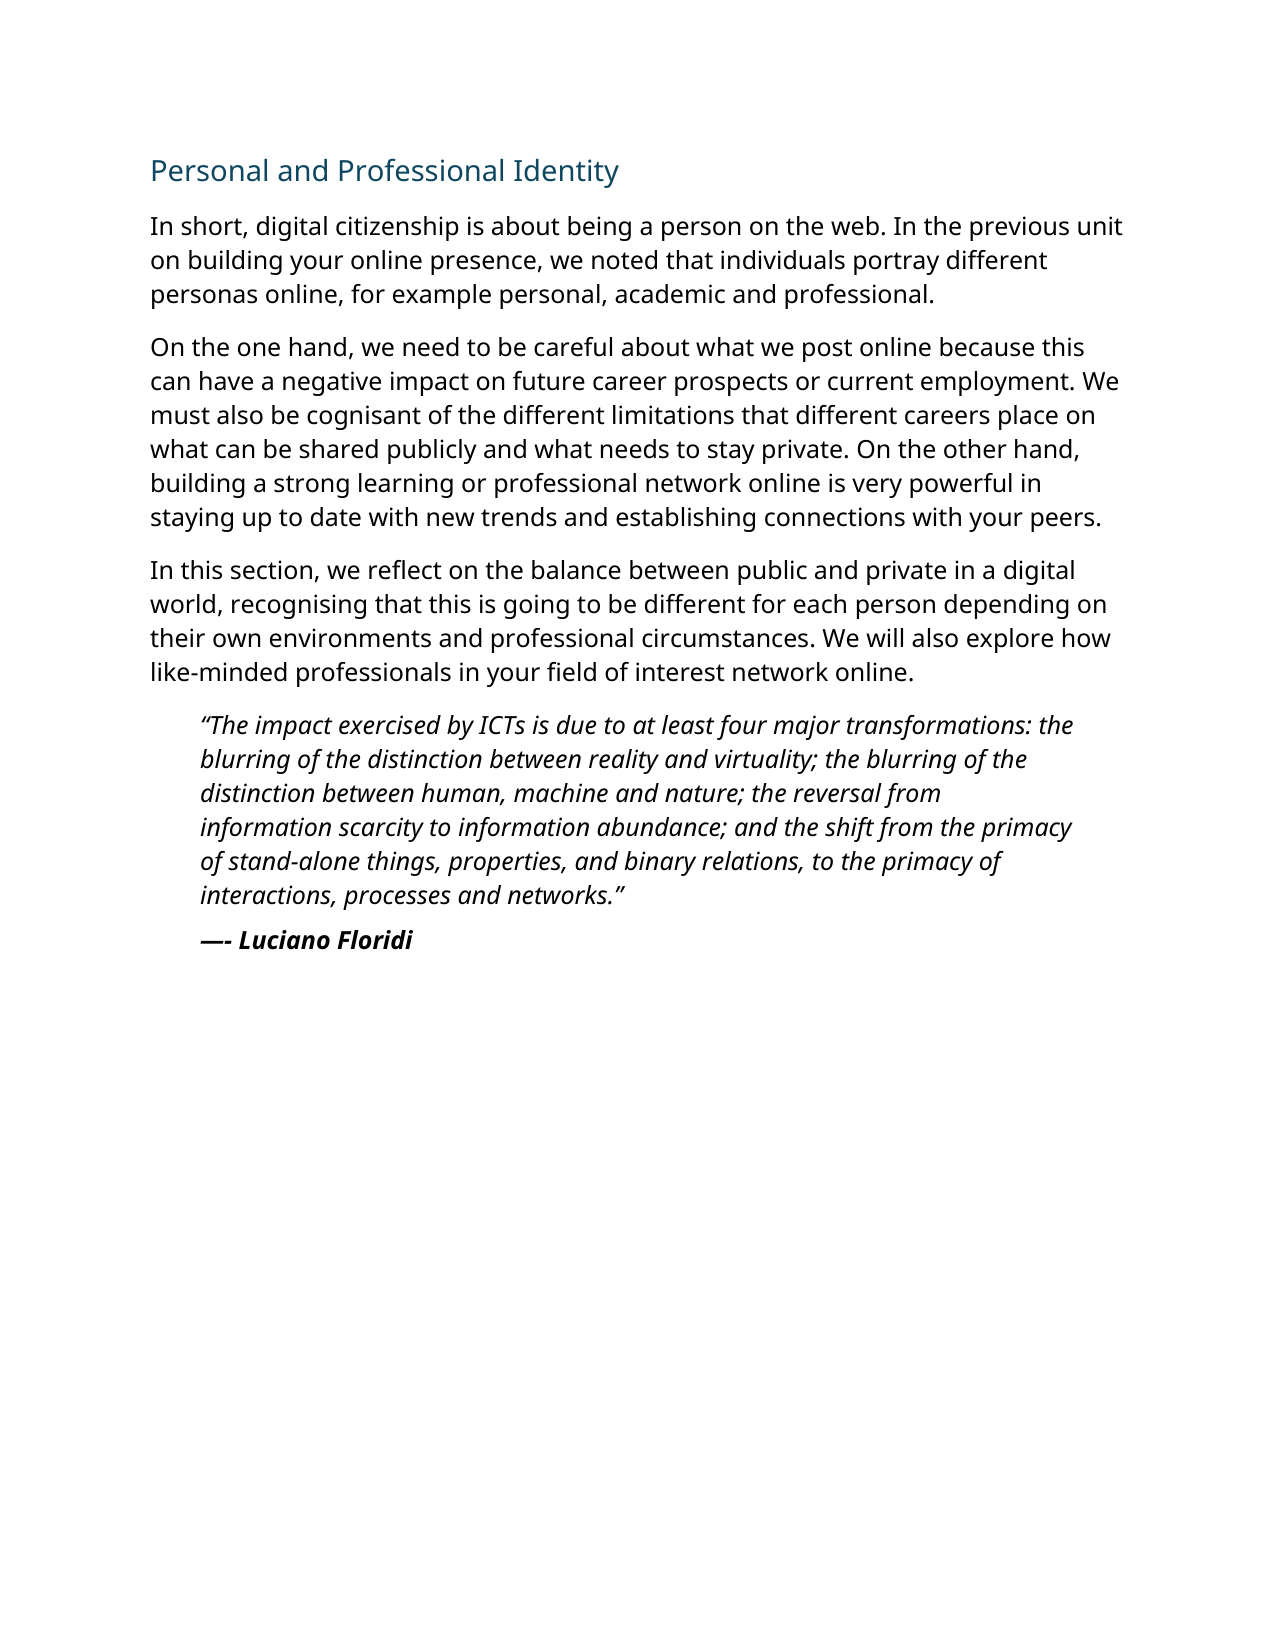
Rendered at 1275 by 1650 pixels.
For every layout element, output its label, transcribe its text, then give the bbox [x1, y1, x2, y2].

text —- Luciano Floridi [200, 922, 1075, 956]
text “The impact exercised by ICTs is due to at least four major transformations: the blurring of the distinction between reality and virtuality; the blurring of the distinction between human, machine and nature; the reversal from information scarcity to information abundance; and the shift from the primacy of stand-alone things, properties, and binary relations, to the primacy of interactions, processes and networks.” [200, 707, 1075, 912]
text In this section, we reflect on the balance between public and private in a digital world, recognising that this is going to be different for each person depending on their own environments and professional circumstances. We will also explore how like-minded professionals in your field of interest network online. [150, 552, 1125, 689]
text In short, digital citizenship is about being a person on the web. In the previous unit on building your online presence, we noted that individuals portray different personas online, for example personal, academic and professional. [150, 208, 1125, 311]
subtitle Personal and Professional Identity [150, 150, 1125, 190]
text On the one hand, we need to be careful about what we post online because this can have a negative impact on future career prospects or current employment. We must also be cognisant of the different limitations that different careers place on what can be shared publicly and what needs to stay private. On the other hand, building a strong learning or professional network online is very powerful in staying up to date with new trends and establishing connections with your peers. [150, 329, 1125, 534]
